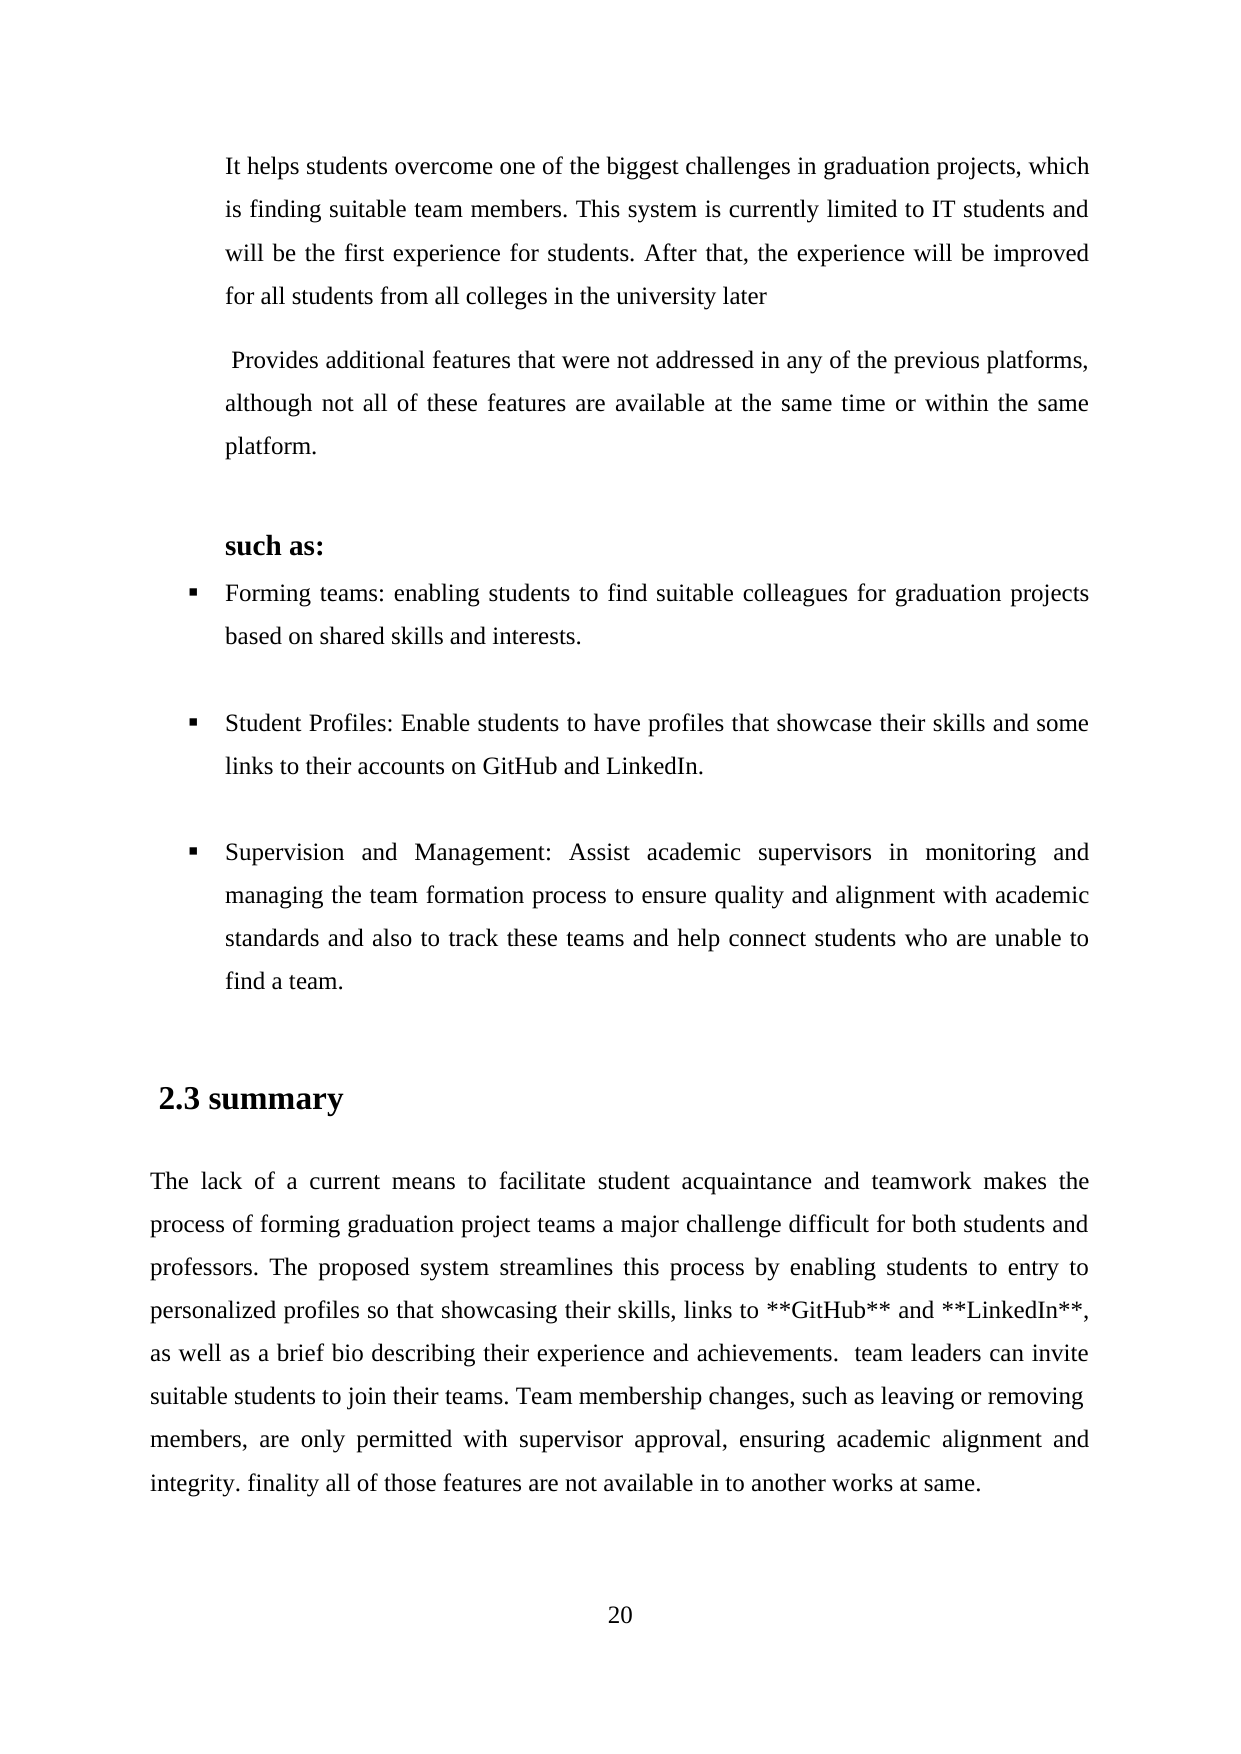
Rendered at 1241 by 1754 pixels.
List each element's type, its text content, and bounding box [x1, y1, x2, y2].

list Student Profiles: Enable students to have profiles that showcase their skills and some links to their accounts on GitHub and LinkedIn. [187, 708, 1090, 779]
list Forming teams: enabling students to find suitable colleagues for graduation projects based on shared skills and interests. [187, 578, 1090, 650]
text The lack of a current means to facilitate student acquaintance and teamwork makes the process of forming graduation project teams a major challenge difficult for both students and professors. The proposed system streamlines this process by enabling students to entry to personalized profiles so that showcasing their skills, links to **GitHub** and **LinkedIn**, as well as a brief bio describing their experience and achievements. team leaders can invite suitable students to join their teams. Team membership changes, such as leaving or removing [150, 1166, 1090, 1410]
text Provides additional features that were not addressed in any of the previous platforms, although not all of these features are available at the same time or within the same platform. [225, 345, 1090, 460]
subtitle 2.3 summary [150, 1079, 1090, 1117]
list Supervision and Management: Assist academic supervisors in monitoring and managing the team formation process to ensure quality and alignment with academic standards and also to track these teams and help connect students who are unable to find a team. [187, 837, 1090, 995]
text members, are only permitted with supervisor approval, ensuring academic alignment and integrity. finality all of those features are not available in to another works at same. [150, 1424, 1090, 1496]
text such as: [225, 528, 1090, 562]
text It helps students overcome one of the biggest challenges in graduation projects, which is finding suitable team members. This system is currently limited to IT students and will be the first experience for students. After that, the experience will be improved for all students from all colleges in the university later [225, 151, 1090, 309]
